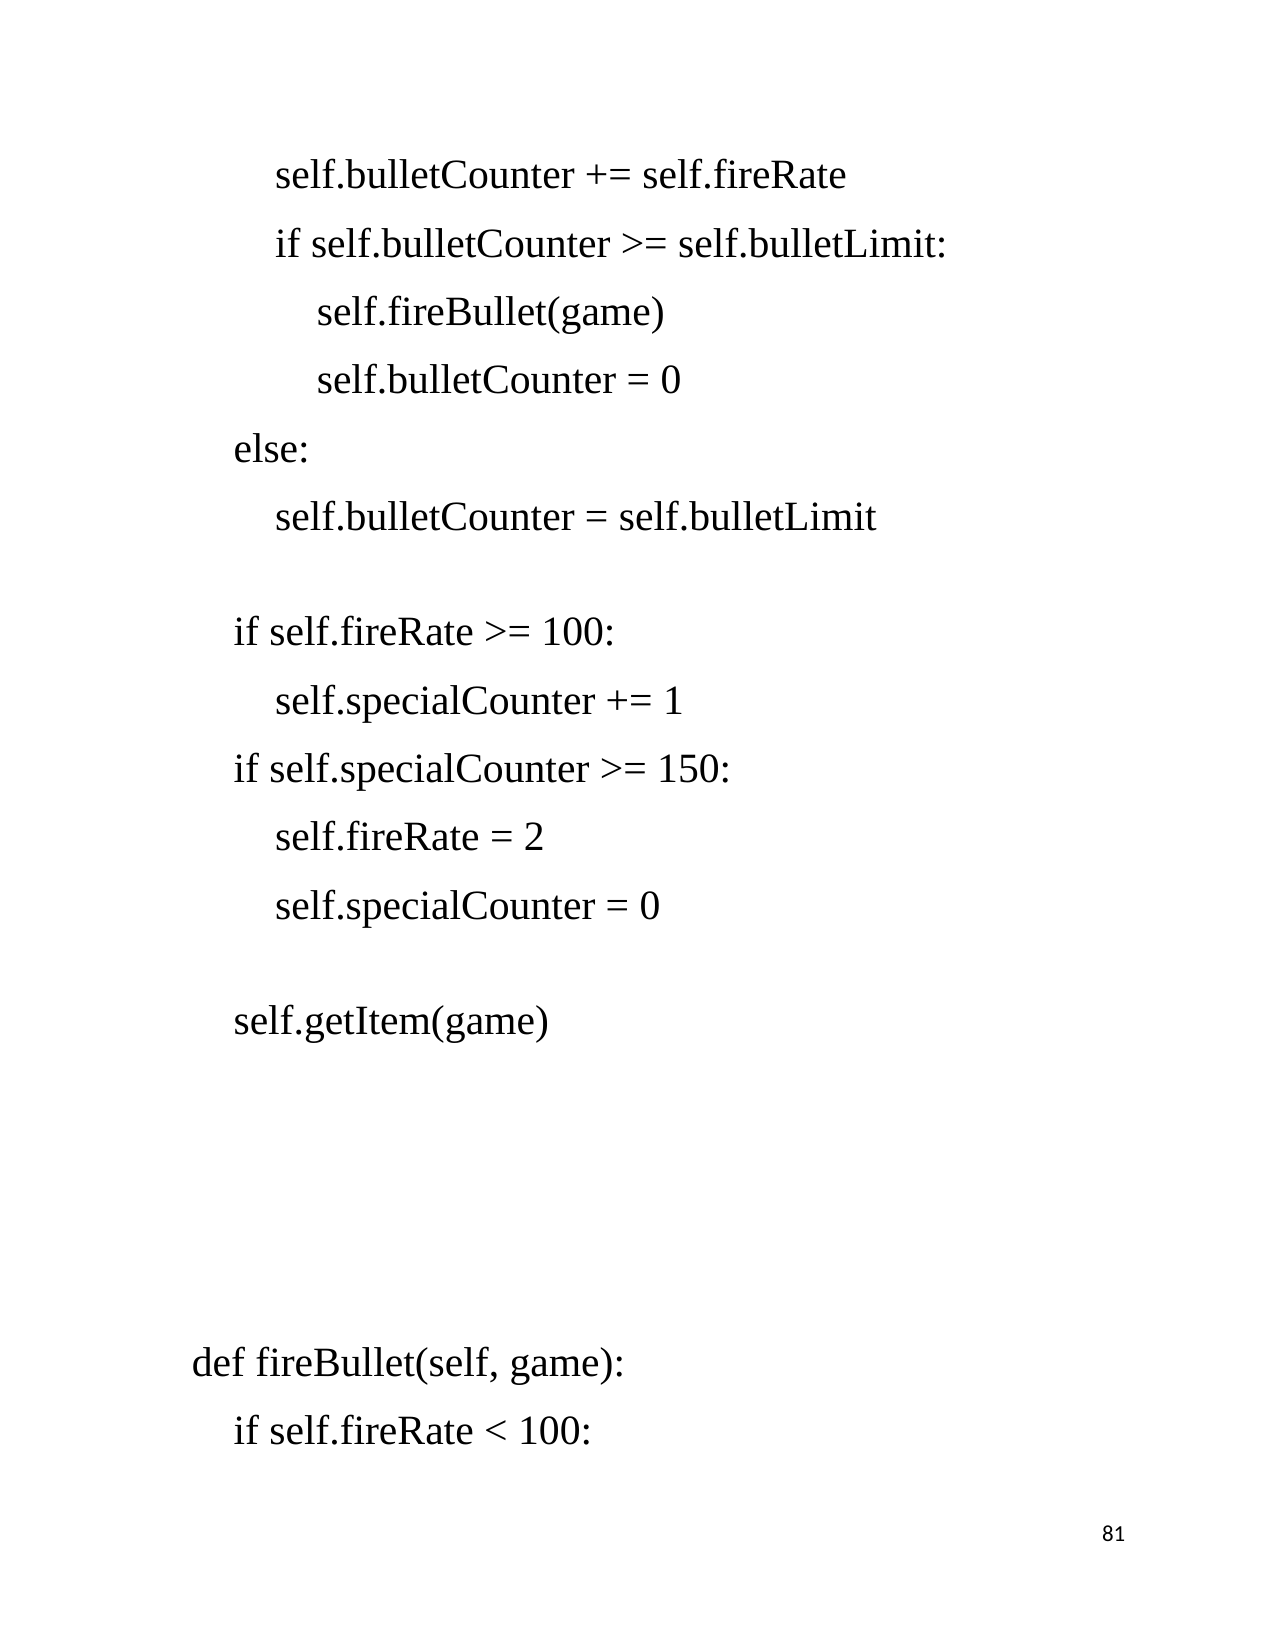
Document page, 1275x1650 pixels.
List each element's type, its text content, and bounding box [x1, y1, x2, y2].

text self.fireRate = 2 [150, 812, 1125, 860]
text self.specialCounter += 1 [150, 675, 1125, 723]
text self.getItem(game) [150, 995, 1125, 1043]
text self.bulletCounter = self.bulletLimit [150, 492, 1125, 539]
text self.bulletCounter += self.fireRate [150, 150, 1125, 198]
text if self.bulletCounter >= self.bulletLimit: [150, 218, 1125, 266]
text self.bulletCounter = 0 [150, 355, 1125, 403]
text self.specialCounter = 0 [150, 880, 1125, 928]
text if self.fireRate >= 100: [150, 607, 1125, 655]
text if self.fireRate < 100: [150, 1405, 1125, 1453]
text else: [150, 423, 1125, 471]
text if self.specialCounter >= 150: [150, 743, 1125, 791]
text def fireBullet(self, game): [150, 1337, 1125, 1385]
text self.fireBullet(game) [150, 287, 1125, 334]
